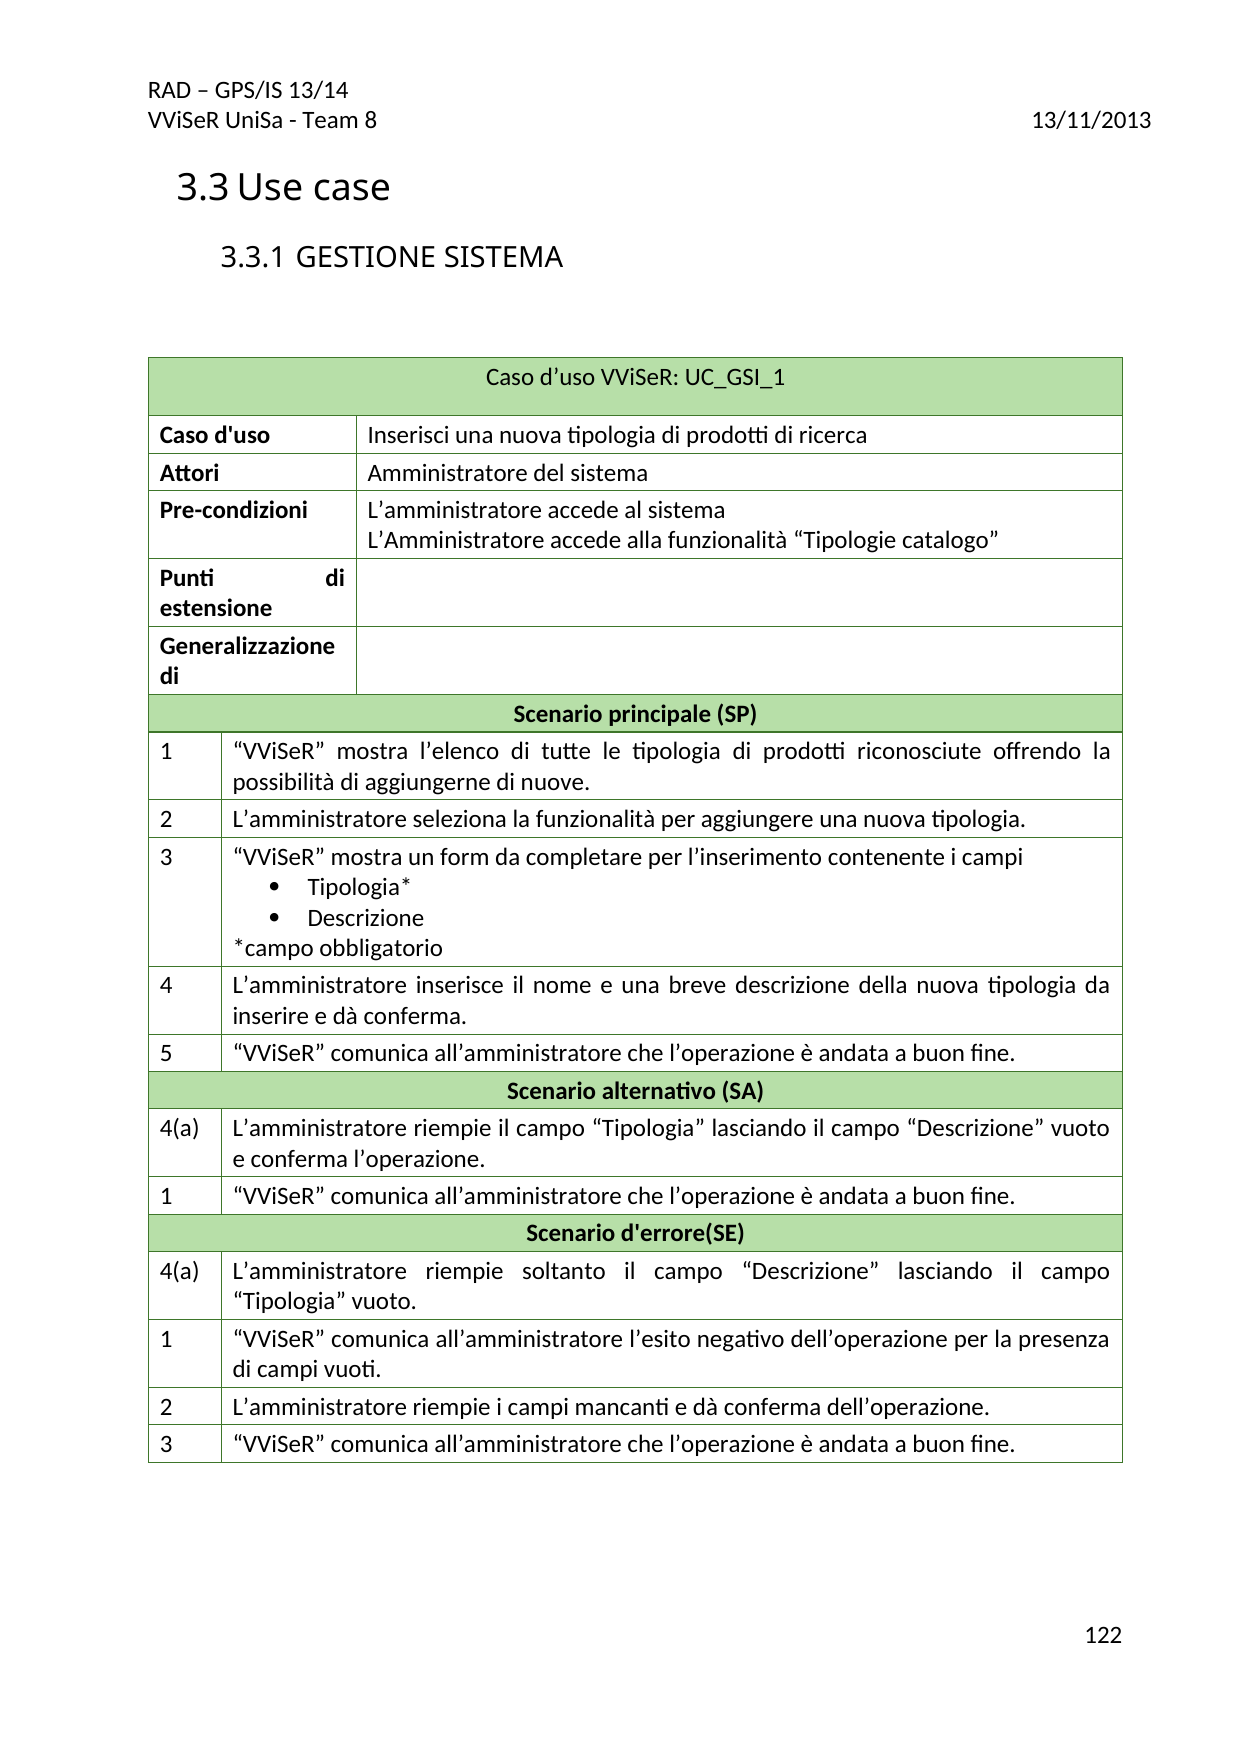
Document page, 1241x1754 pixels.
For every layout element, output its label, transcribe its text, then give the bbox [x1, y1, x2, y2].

table_cell Scenario alternativo (SA) [149, 1072, 1122, 1108]
table_cell 5 [149, 1035, 221, 1071]
subtitle Gestione Sistema [220, 236, 1122, 276]
table_cell Attori [149, 454, 356, 490]
table_cell L’amministratore riempie il campo “Tipologia” lasciando il campo “Descrizione” vuoto e conferma l’operazione. [222, 1109, 1122, 1176]
table_cell Pre-condizioni [149, 491, 356, 558]
table_cell 3 [149, 1425, 221, 1462]
table_cell Amministratore del sistema [357, 454, 1122, 490]
table_cell Scenario d'errore(SE) [149, 1215, 1122, 1251]
table_cell 1 [149, 1177, 221, 1214]
table_cell [357, 559, 1122, 626]
table_cell L’amministratore accede al sistema L’Amministratore accede alla funzionalità “Tipologie catalogo” [357, 491, 1122, 558]
table_cell 3 [149, 838, 221, 966]
table_cell L’amministratore riempie soltanto il campo “Descrizione” lasciando il campo “Tipologia” vuoto. [222, 1252, 1122, 1319]
table_cell “VViSeR” comunica all’amministratore che l’operazione è andata a buon fine. [222, 1177, 1122, 1214]
table_cell L’amministratore riempie i campi mancanti e dà conferma dell’operazione. [222, 1388, 1122, 1424]
table_cell Punti di estensione [149, 559, 356, 626]
table_cell “VViSeR” comunica all’amministratore che l’operazione è andata a buon fine. [222, 1035, 1122, 1071]
table_cell “VViSeR” mostra l’elenco di tutte le tipologia di prodotti riconosciute offrendo la possibilità di aggiungerne di nuove. [222, 733, 1122, 799]
table_cell 4(a) [149, 1109, 221, 1176]
subtitle Use case [176, 160, 1122, 211]
table_cell Inserisci una nuova tipologia di prodotti di ricerca [357, 416, 1122, 453]
table_cell 2 [149, 1388, 221, 1424]
table_cell Generalizzazione di [149, 627, 356, 694]
table_cell “VViSeR” mostra un form da completare per l’inserimento contenente i campi Tipologia* Descrizione *campo obbligatorio [222, 838, 1122, 966]
table_cell 1 [149, 1320, 221, 1387]
table_cell 4(a) [149, 1252, 221, 1319]
table_cell 1 [149, 733, 221, 799]
table_cell L’amministratore inserisce il nome e una breve descrizione della nuova tipologia da inserire e dà conferma. [222, 967, 1122, 1033]
table_cell L’amministratore seleziona la funzionalità per aggiungere una nuova tipologia. [222, 800, 1122, 837]
table_cell Scenario principale (SP) [149, 695, 1122, 731]
table_cell “VViSeR” comunica all’amministratore l’esito negativo dell’operazione per la presenza di campi vuoti. [222, 1320, 1122, 1387]
table_cell [357, 627, 1122, 694]
table_cell 4 [149, 967, 221, 1033]
table_header Caso d’uso VViSeR: UC_GSI_1 [149, 358, 1122, 415]
table_cell Caso d'uso [149, 416, 356, 453]
table_cell “VViSeR” comunica all’amministratore che l’operazione è andata a buon fine. [222, 1425, 1122, 1462]
table_cell 2 [149, 800, 221, 837]
